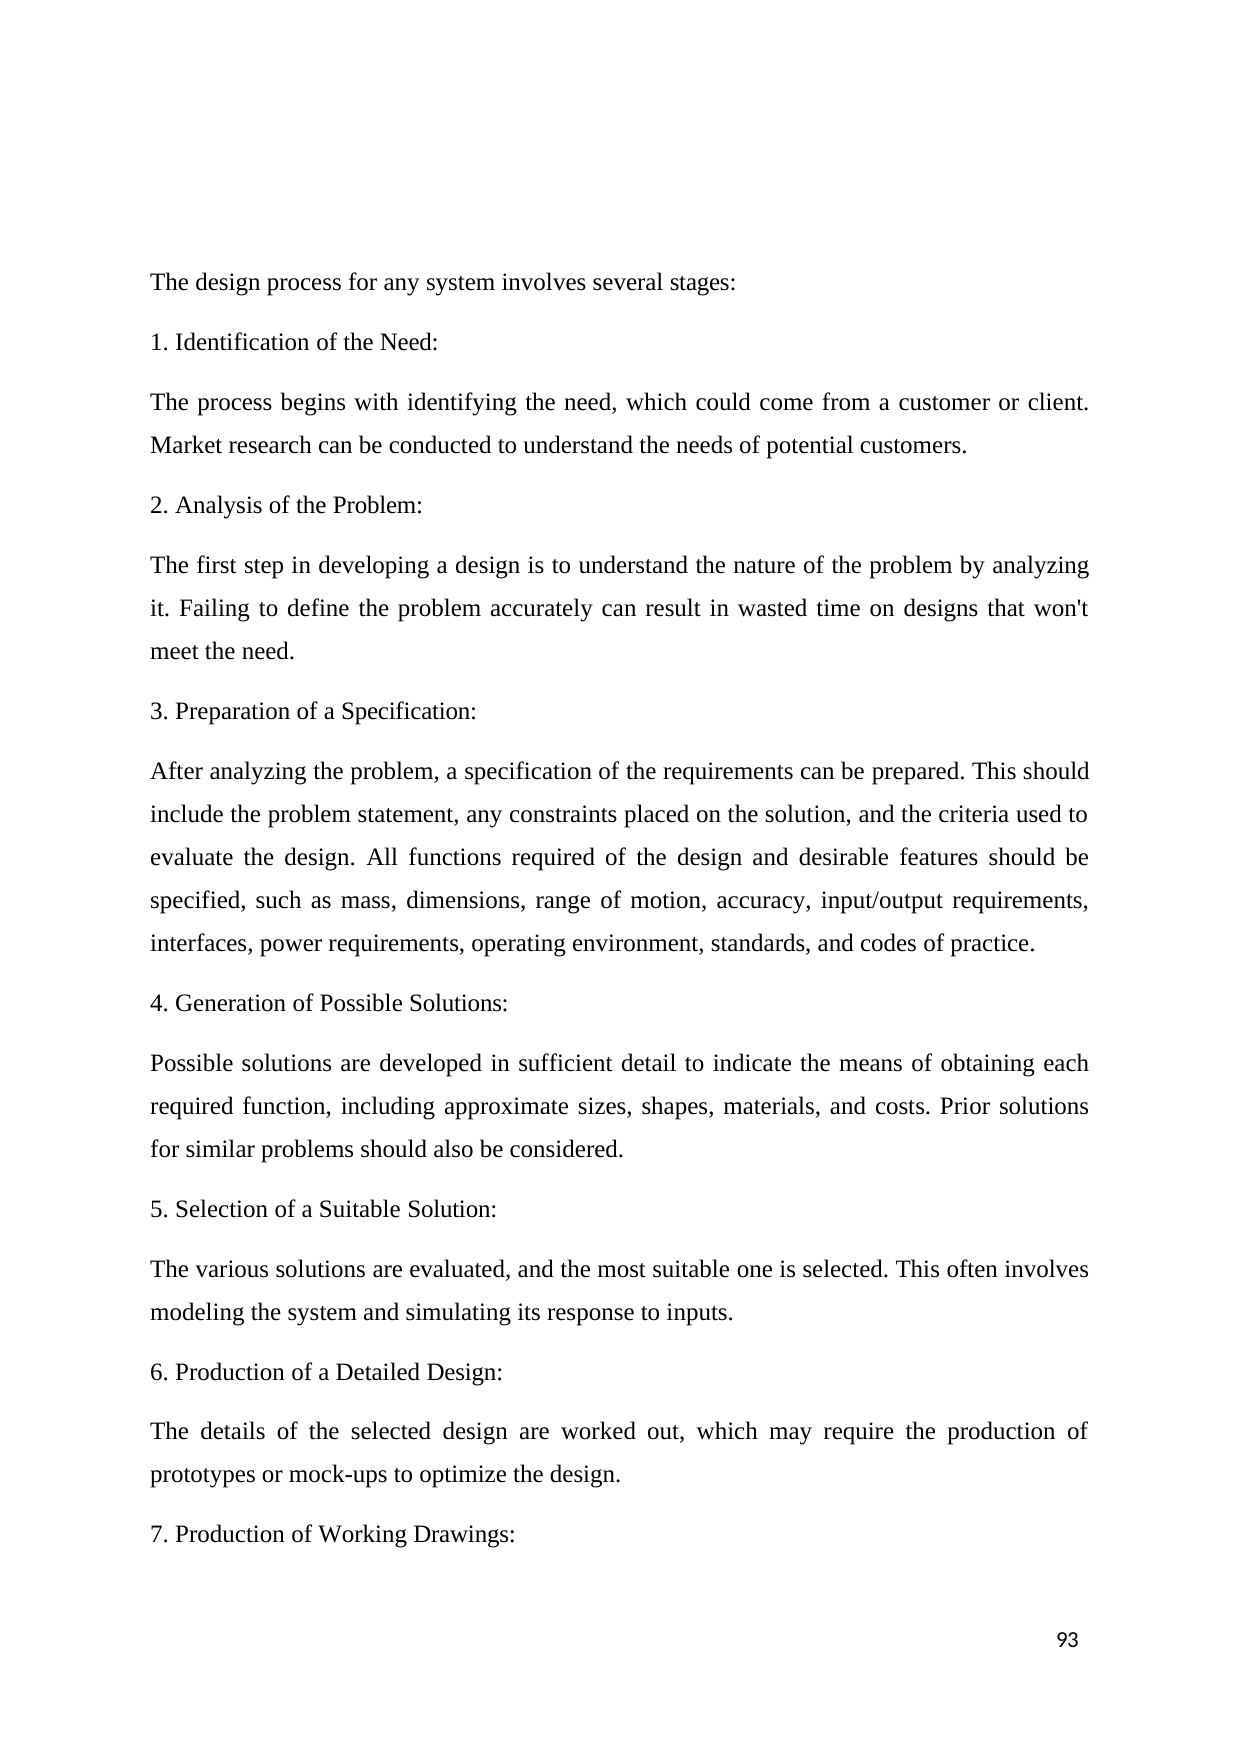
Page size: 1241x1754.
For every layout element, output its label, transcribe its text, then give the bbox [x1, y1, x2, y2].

text The first step in developing a design is to understand the nature of the problem by analyzing it. Failing to define the problem accurately can result in wasted time on designs that won't meet the need. [150, 550, 1090, 665]
text After analyzing the problem, a specification of the requirements can be prepared. This should include the problem statement, any constraints placed on the solution, and the criteria used to evaluate the design. All functions required of the design and desirable features should be specified, such as mass, dimensions, range of motion, accuracy, input/output requirements, interfaces, power requirements, operating environment, standards, and codes of practice. [150, 756, 1090, 957]
list Selection of a Suitable Solution: [150, 1194, 1215, 1223]
text The various solutions are evaluated, and the most suitable one is selected. This often involves modeling the system and simulating its response to inputs. [150, 1254, 1089, 1326]
text Possible solutions are developed in sufficient detail to indicate the means of obtaining each required function, including approximate sizes, shapes, materials, and costs. Prior solutions for similar problems should also be considered. [150, 1048, 1091, 1163]
list Preparation of a Specification: [150, 696, 1215, 725]
text The process begins with identifying the need, which could come from a customer or client. Market research can be conducted to understand the needs of potential customers. [150, 387, 1091, 459]
list Identification of the Need: [150, 327, 1215, 356]
list Production of Working Drawings: [150, 1519, 1215, 1548]
list Production of a Detailed Design: [150, 1357, 1215, 1385]
text The design process for any system involves several stages: [150, 267, 1215, 296]
list Analysis of the Problem: [150, 490, 1215, 519]
text The details of the selected design are worked out, which may require the production of prototypes or mock-ups to optimize the design. [150, 1416, 1090, 1488]
list Generation of Possible Solutions: [150, 988, 1215, 1017]
